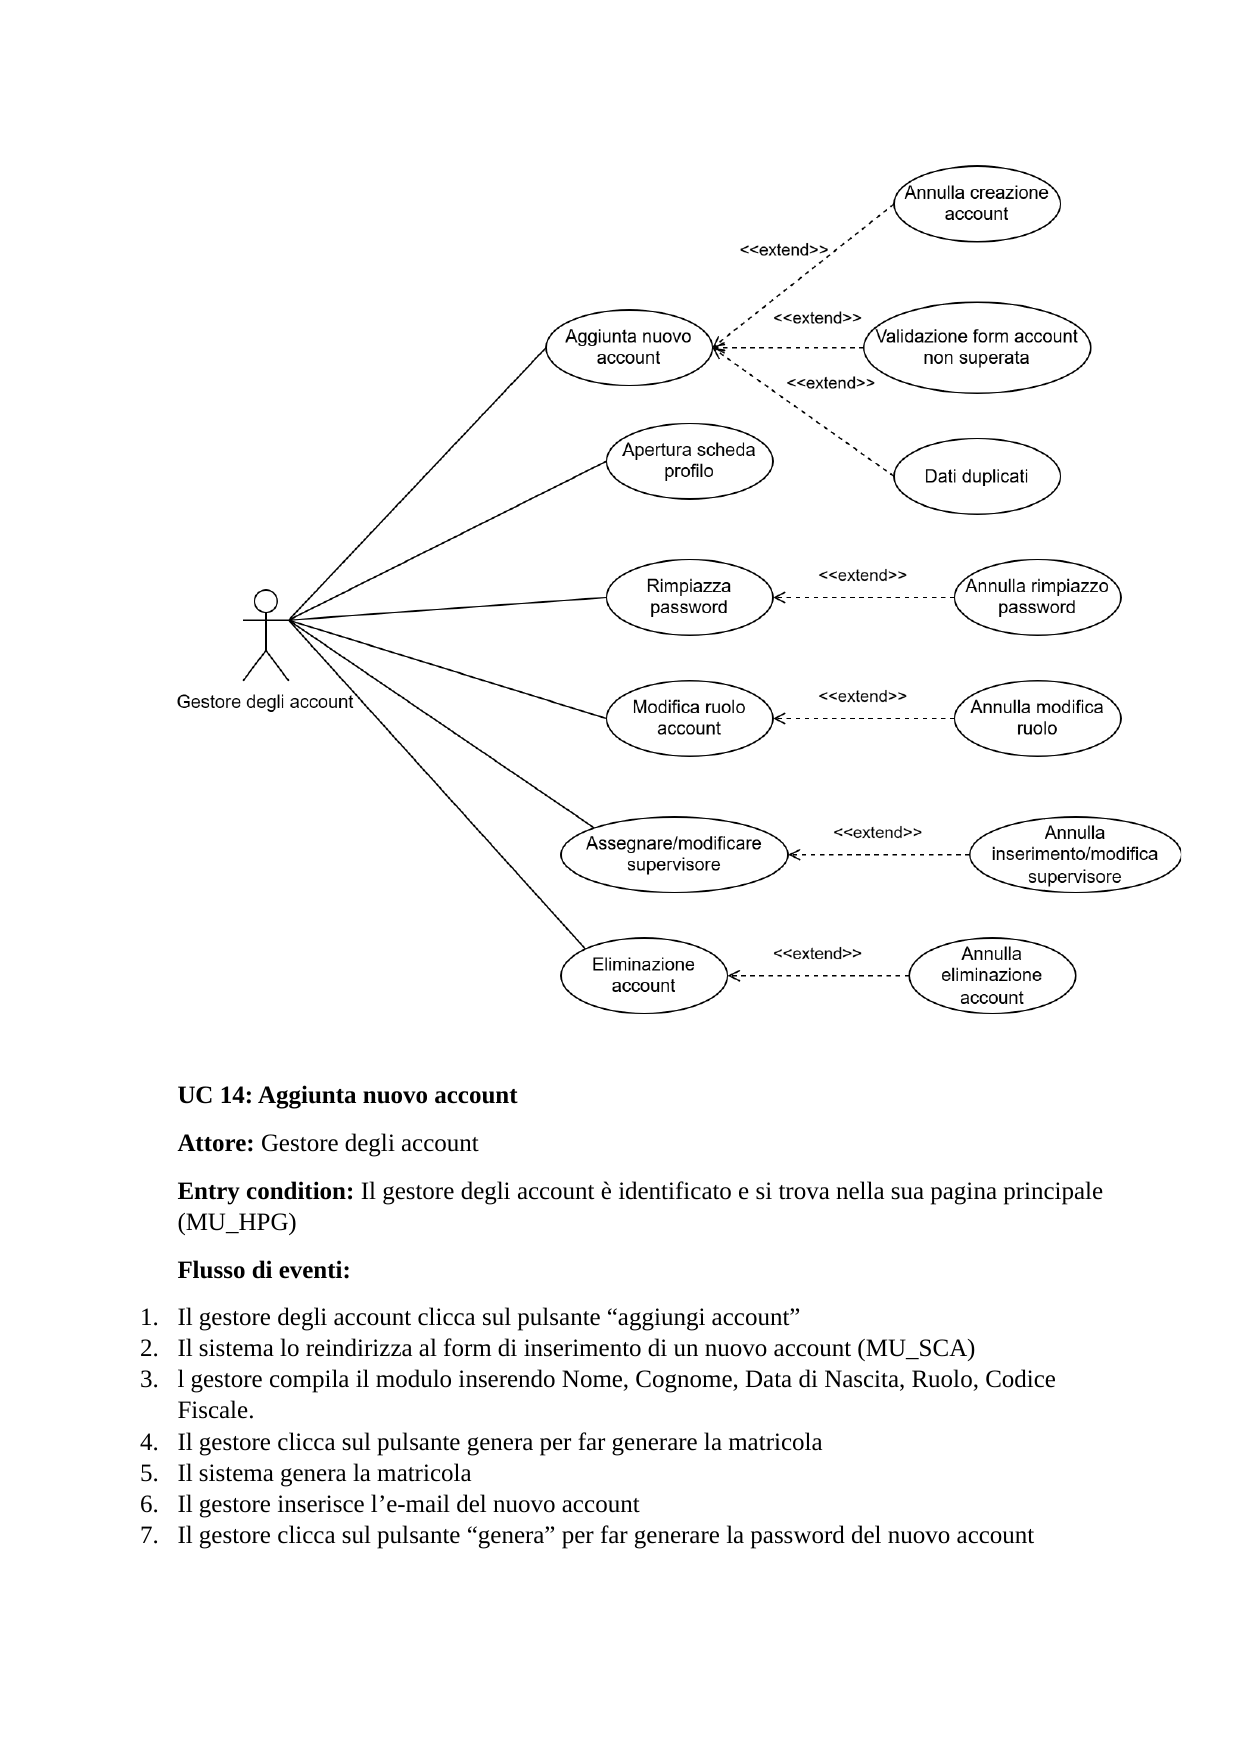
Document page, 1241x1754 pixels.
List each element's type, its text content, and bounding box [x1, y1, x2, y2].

text Flusso di eventi: [177, 1255, 1122, 1283]
list Il gestore clicca sul pulsante genera per far generare la matricola [140, 1427, 1122, 1455]
list Il gestore inserisce l’e-mail del nuovo account [140, 1489, 1122, 1517]
text Entry condition: Il gestore degli account è identificato e si trova nella sua pagina principale (MU_HPG) [177, 1176, 1122, 1236]
list l gestore compila il modulo inserendo Nome, Cognome, Data di Nascita, Ruolo, Codice Fiscale. [140, 1364, 1122, 1424]
list Il sistema genera la matricola [140, 1458, 1122, 1486]
text Attore: Gestore degli account [177, 1128, 1122, 1157]
list Il sistema lo reindirizza al form di inserimento di un nuovo account (MU_SCA) [140, 1333, 1122, 1362]
text UC 14: Aggiunta nuovo account [177, 1081, 1122, 1109]
picture [177, 165, 1182, 1014]
list Il gestore clicca sul pulsante “genera” per far generare la password del nuovo account [140, 1520, 1122, 1548]
list Il gestore degli account clicca sul pulsante “aggiungi account” [140, 1302, 1122, 1331]
